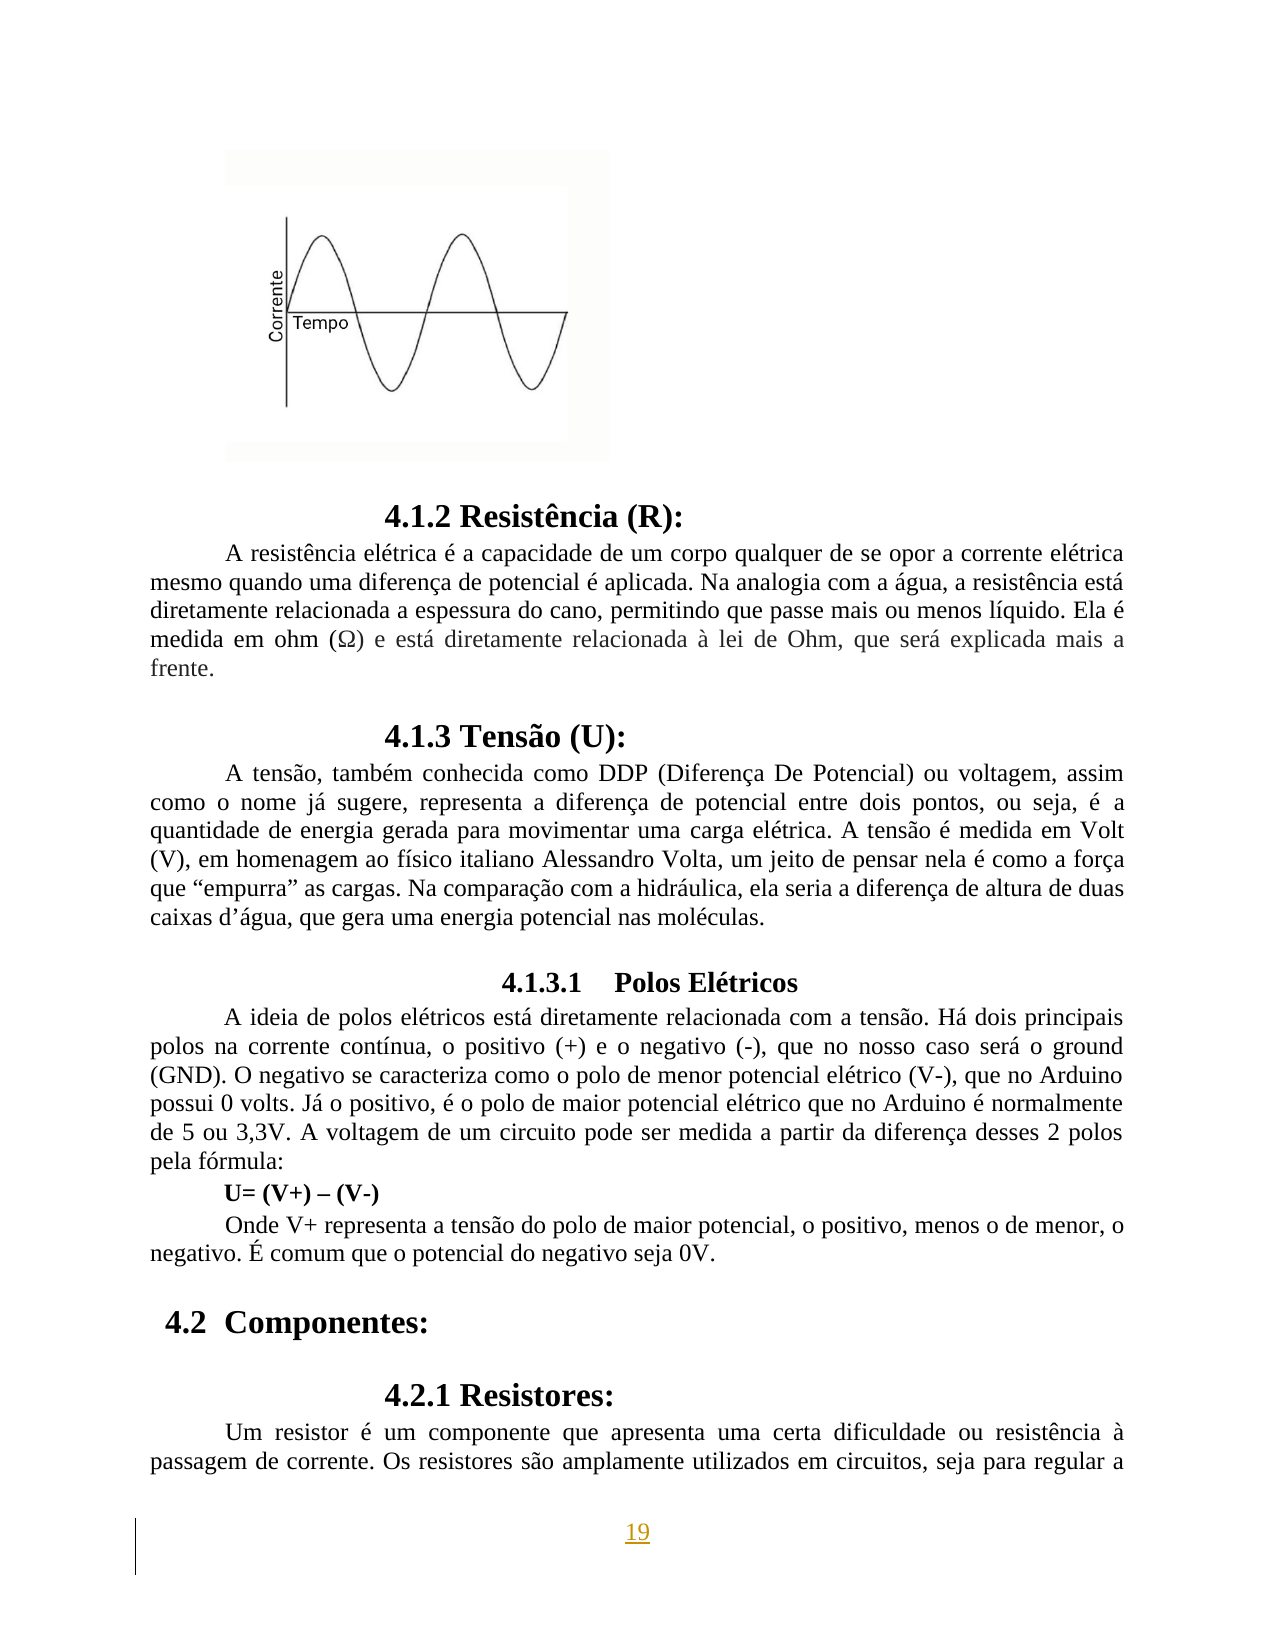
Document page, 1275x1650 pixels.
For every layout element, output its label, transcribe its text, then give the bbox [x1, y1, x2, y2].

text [150, 1417, 1125, 1474]
text A resistência elétrica é a capacidade de um corpo qualquer de se opor a corrente elétrica mesmo quando uma diferença de potencial é aplicada. Na analogia com a água, a resistência está diretamente relacionada a espessura do cano, permitindo que passe mais ou menos líquido. Ela é medida em ohm (Ω) e está diretamente relacionada à lei de Ohm, que será explicada mais a frente. [150, 538, 1125, 682]
picture [225, 150, 610, 462]
list Tensão (U): [384, 717, 1125, 755]
list Resistores: [384, 1376, 1125, 1414]
text A tensão, também conhecida como DDP (Diferença De Potencial) ou voltagem, assim como o nome já sugere, representa a diferença de potencial entre dois pontos, ou seja, é a quantidade de energia gerada para movimentar uma carga elétrica. A tensão é medida em Volt (V), em homenagem ao físico italiano Alessandro Volta, um jeito de pensar nela é como a força que “empurra” as cargas. Na comparação com a hidráulica, ela seria a diferença de altura de duas caixas d’água, que gera uma energia potencial nas moléculas. [150, 758, 1125, 931]
text Onde V+ representa a tensão do polo de maior potencial, o positivo, menos o de menor, o negativo. É comum que o potencial do negativo seja 0V. [150, 1210, 1125, 1267]
list Resistência (R): [384, 496, 1125, 535]
text A ideia de polos elétricos está diretamente relacionada com a tensão. Há dois principais polos na corrente contínua, o positivo (+) e o negativo (-), que no nosso caso será o ground (GND). O negativo se caracteriza como o polo de menor potencial elétrico (V-), que no Arduino possui 0 volts. Já o positivo, é o polo de maior potencial elétrico que no Arduino é normalmente de 5 ou 3,3V. A voltagem de um circuito pode ser medida a partir da diferença desses 2 polos pela fórmula: [150, 1002, 1125, 1175]
list Componentes: [165, 1302, 1125, 1341]
list Polos Elétricos [502, 966, 1125, 999]
text U= (V+) – (V-) [150, 1178, 1125, 1207]
